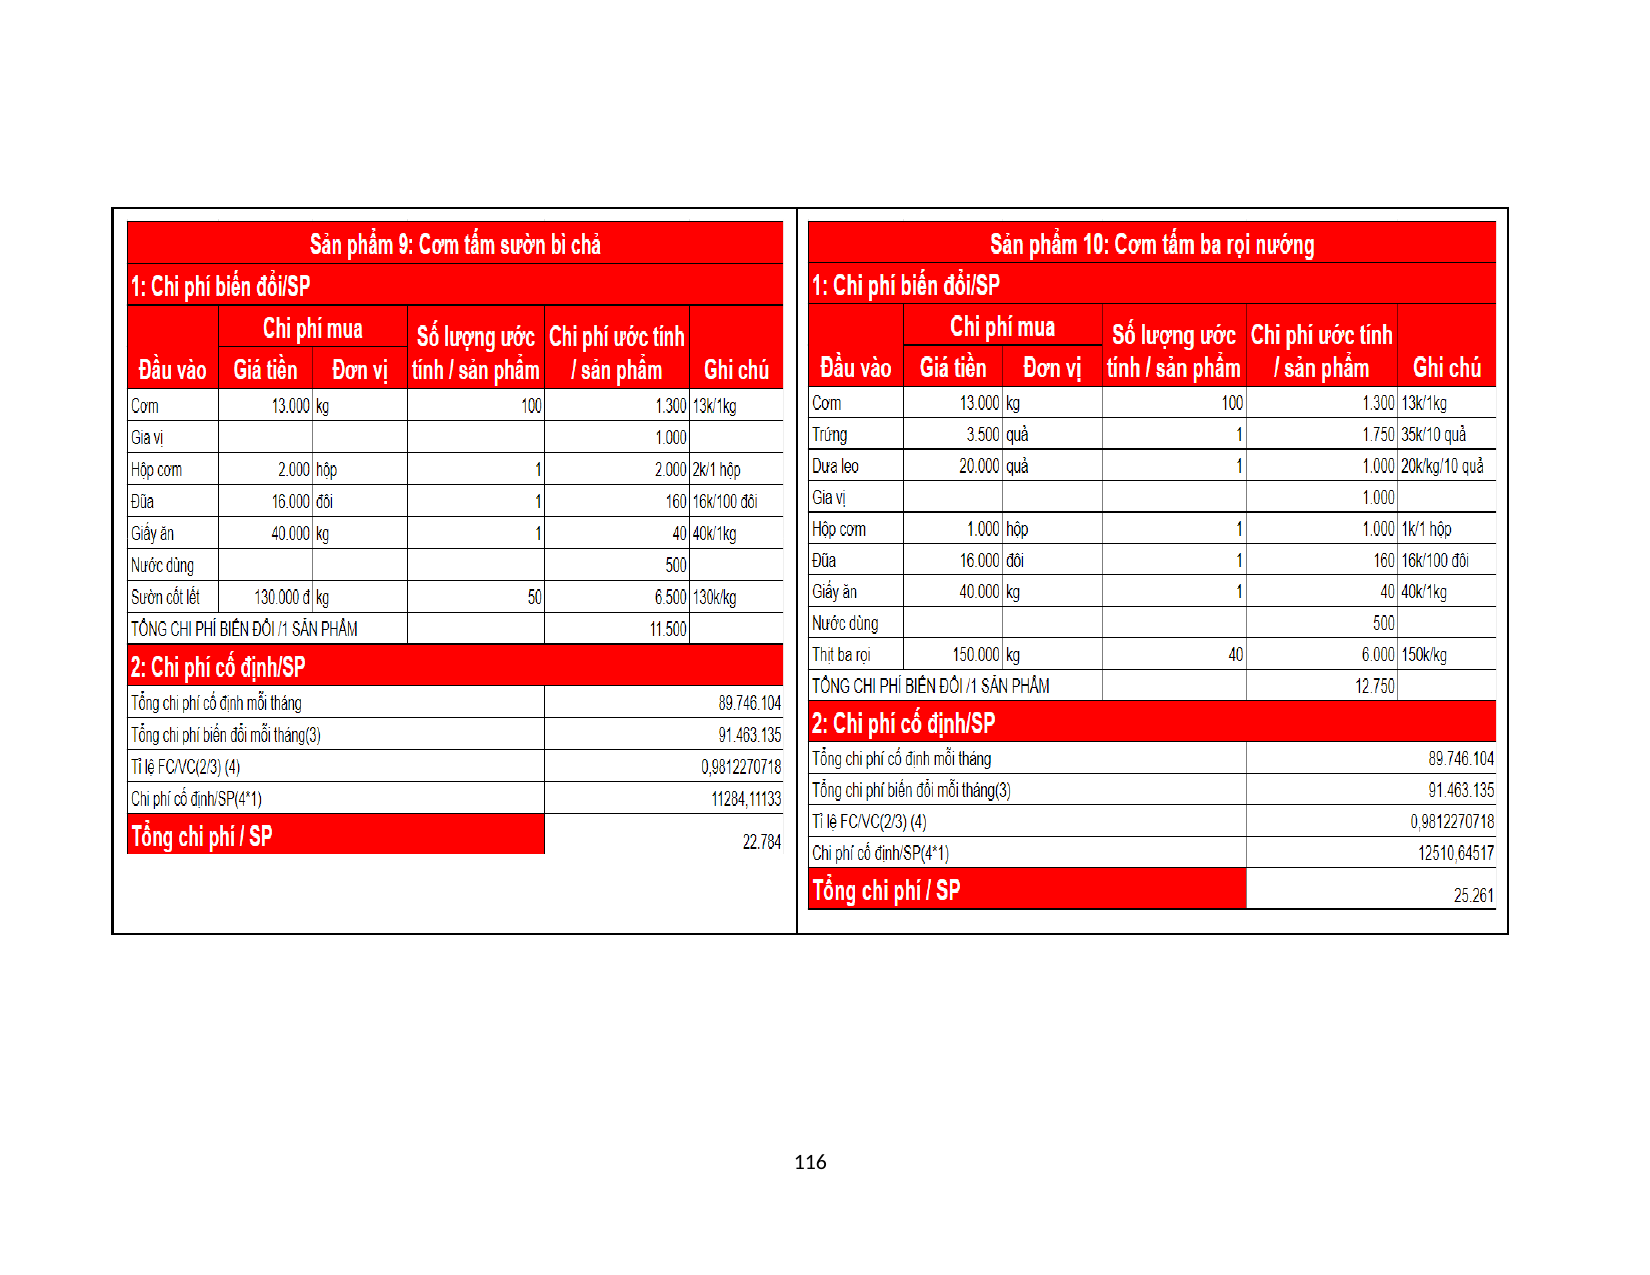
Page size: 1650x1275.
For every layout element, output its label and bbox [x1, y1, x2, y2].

picture [126, 219, 784, 854]
table_cell [114, 209, 796, 932]
table_cell [798, 209, 1507, 932]
picture [807, 219, 1497, 910]
